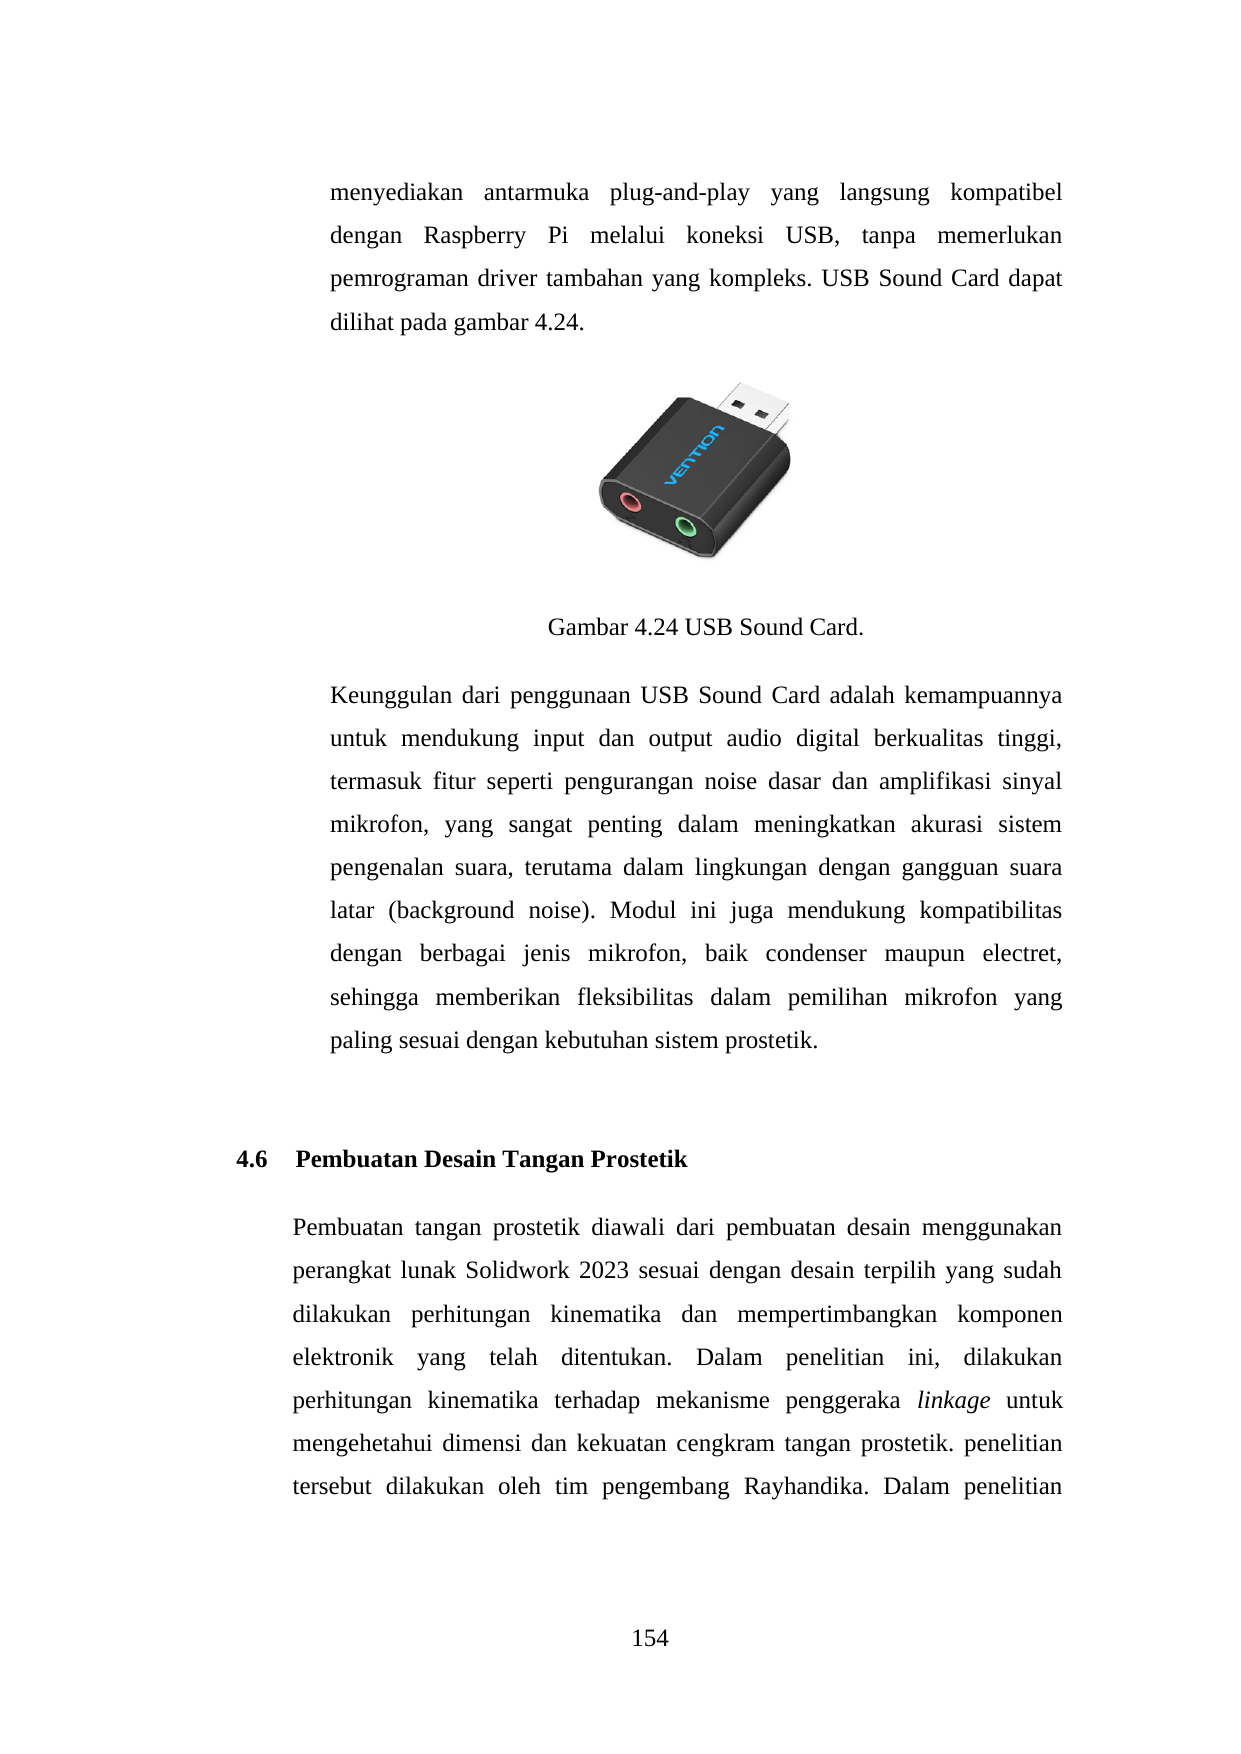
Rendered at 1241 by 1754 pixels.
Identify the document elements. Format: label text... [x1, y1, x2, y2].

text Gambar 4.24 USB Sound Card. [330, 612, 1063, 640]
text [292, 1212, 1063, 1500]
text Keunggulan dari penggunaan USB Sound Card adalah kemampuannya untuk mendukung input dan output audio digital berkualitas tinggi, termasuk fitur seperti pengurangan noise dasar dan amplifikasi sinyal mikrofon, yang sangat penting dalam meningkatkan akurasi sistem pengenalan suara, terutama dalam lingkungan dengan gangguan suara latar (background noise). Modul ini juga mendukung kompatibilitas dengan berbagai jenis mikrofon, baik condenser maupun electret, sehingga memberikan fleksibilitas dalam pemilihan mikrofon yang paling sesuai dengan kebutuhan sistem prostetik. [330, 680, 1063, 1053]
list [330, 177, 1063, 335]
picture [574, 349, 819, 581]
subtitle Pembuatan Desain Tangan Prostetik [236, 1144, 1063, 1173]
